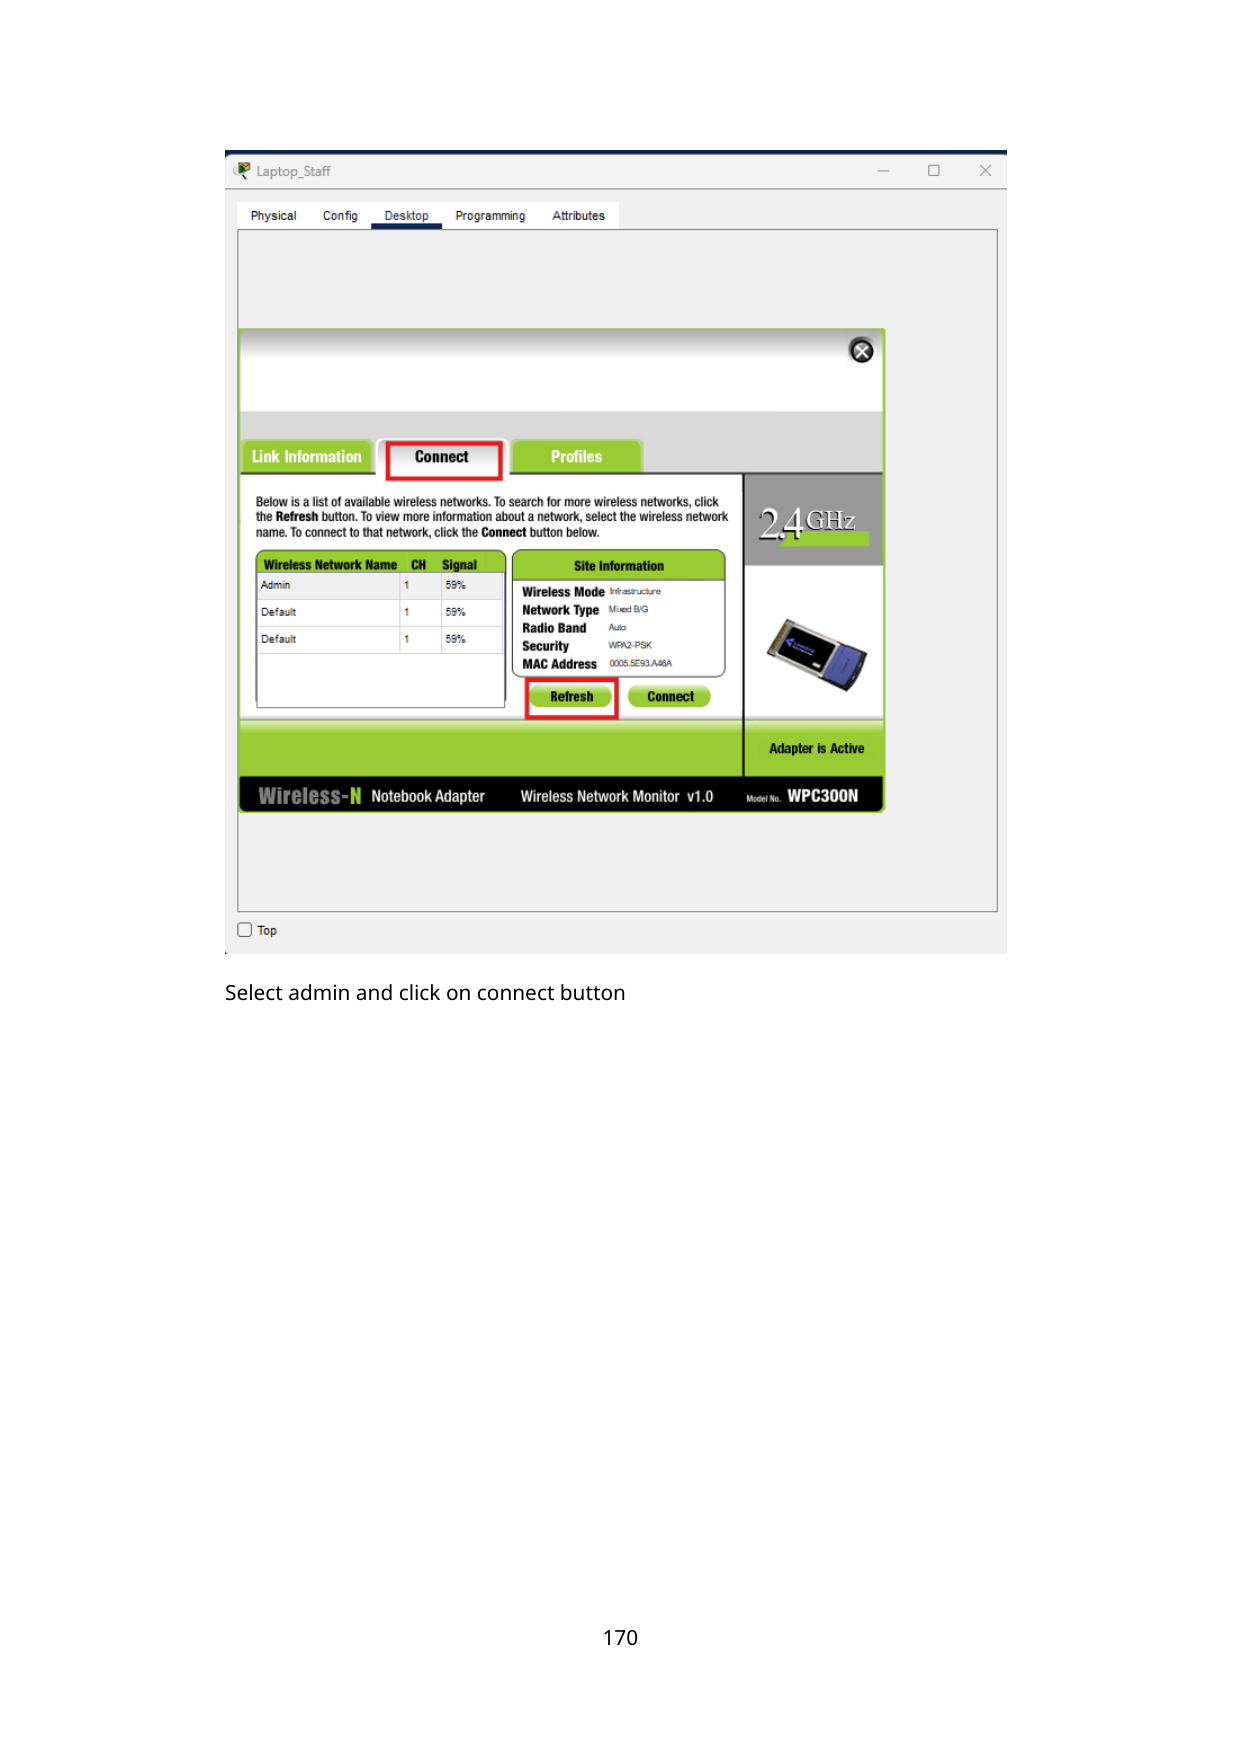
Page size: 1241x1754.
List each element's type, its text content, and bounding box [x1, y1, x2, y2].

picture [225, 150, 1007, 954]
text Select admin and click on connect button [225, 978, 1090, 1007]
